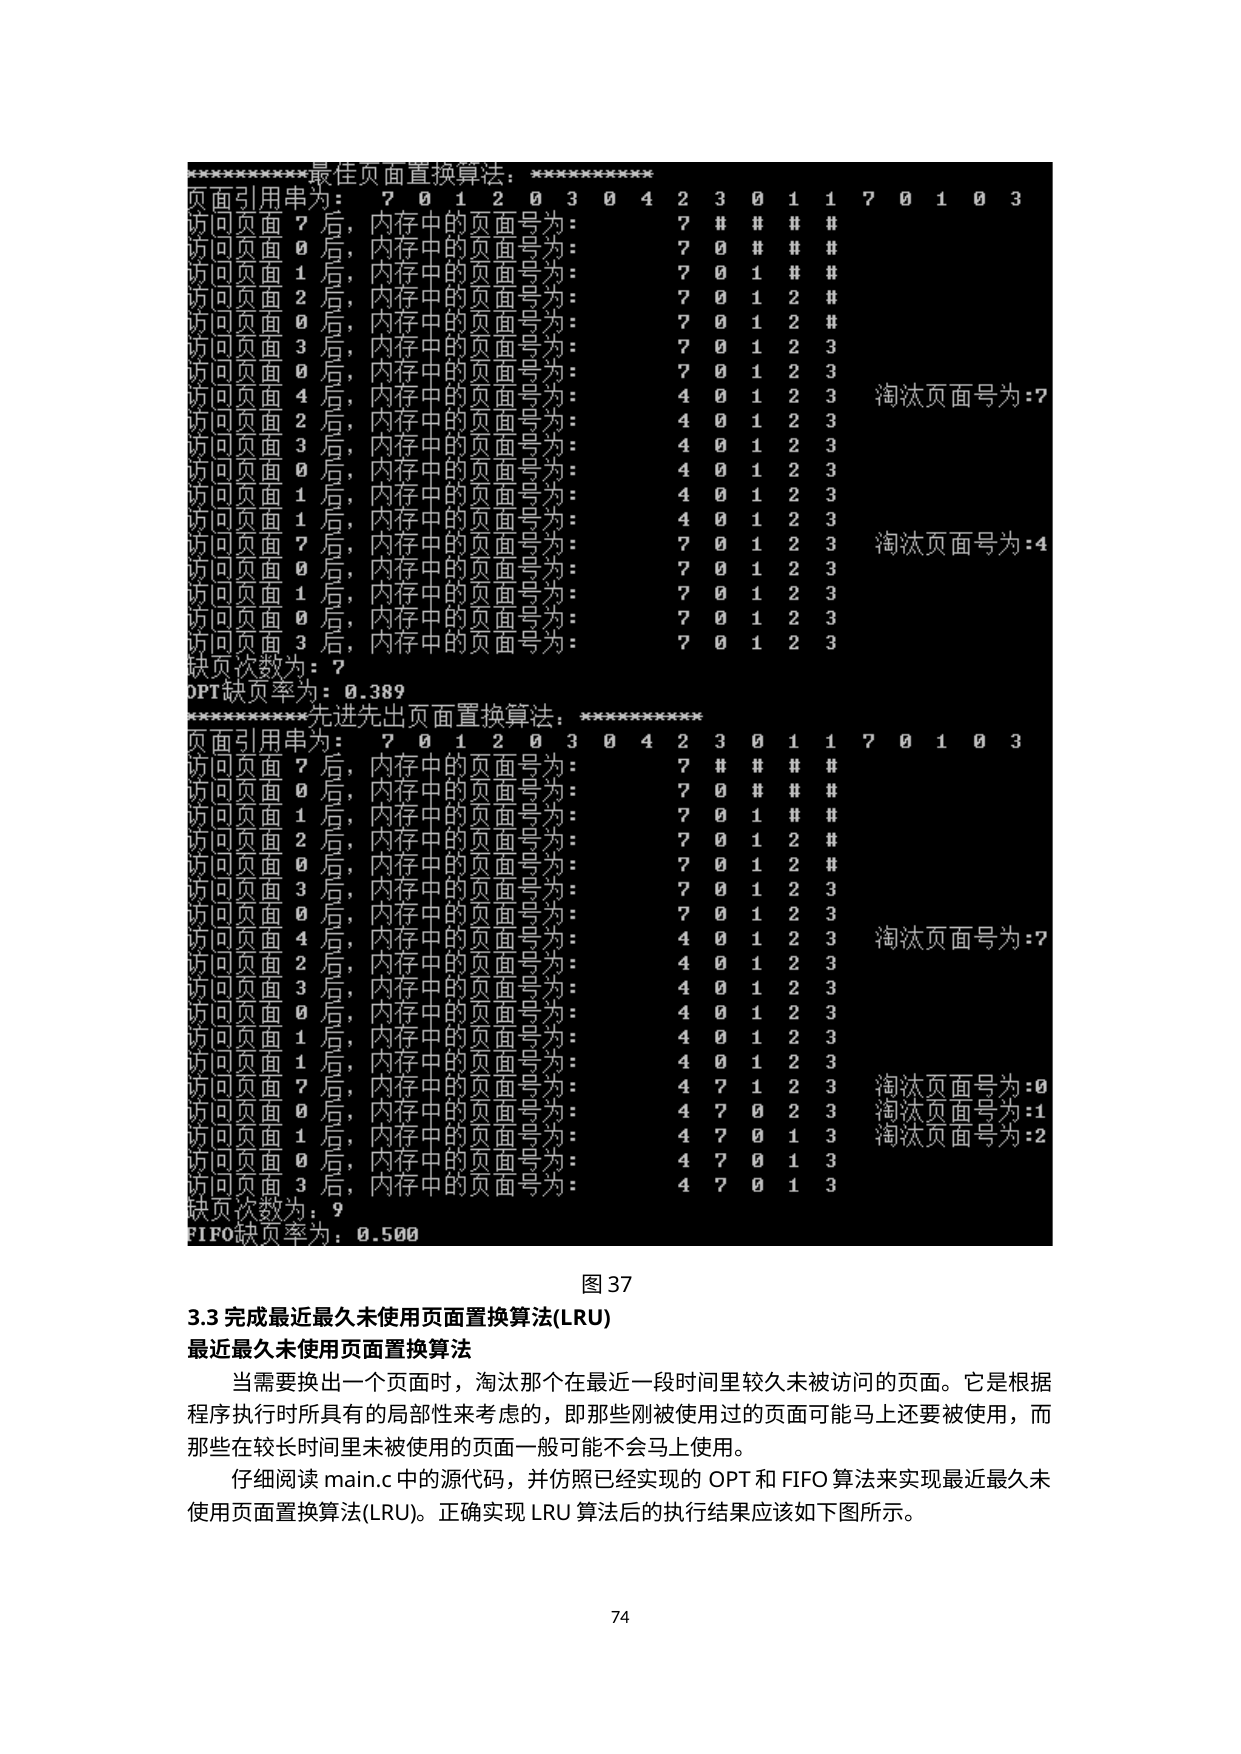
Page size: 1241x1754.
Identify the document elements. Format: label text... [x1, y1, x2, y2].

text 图37 [187, 1267, 1053, 1299]
text 3.3 完成最近最久未使用页面置换算法(LRU) [187, 1299, 1053, 1332]
text 最近最久未使用页面置换算法 [187, 1332, 1053, 1364]
picture [187, 162, 1053, 1246]
list 仔细阅读main.c中的源代码，并仿照已经实现的OPT和FIFO算法来实现最近最久未使用页面置换算法(LRU)。正确实现LRU算法后的执行结果应该如下图所示。 [187, 1462, 1053, 1527]
text 当需要换出一个页面时，淘汰那个在最近一段时间里较久未被访问的页面。它是根据程序执行时所具有的局部性来考虑的，即那些刚被使用过的页面可能马上还要被使用，而那些在较长时间里未被使用的页面一般可能不会马上使用。 [187, 1364, 1053, 1462]
